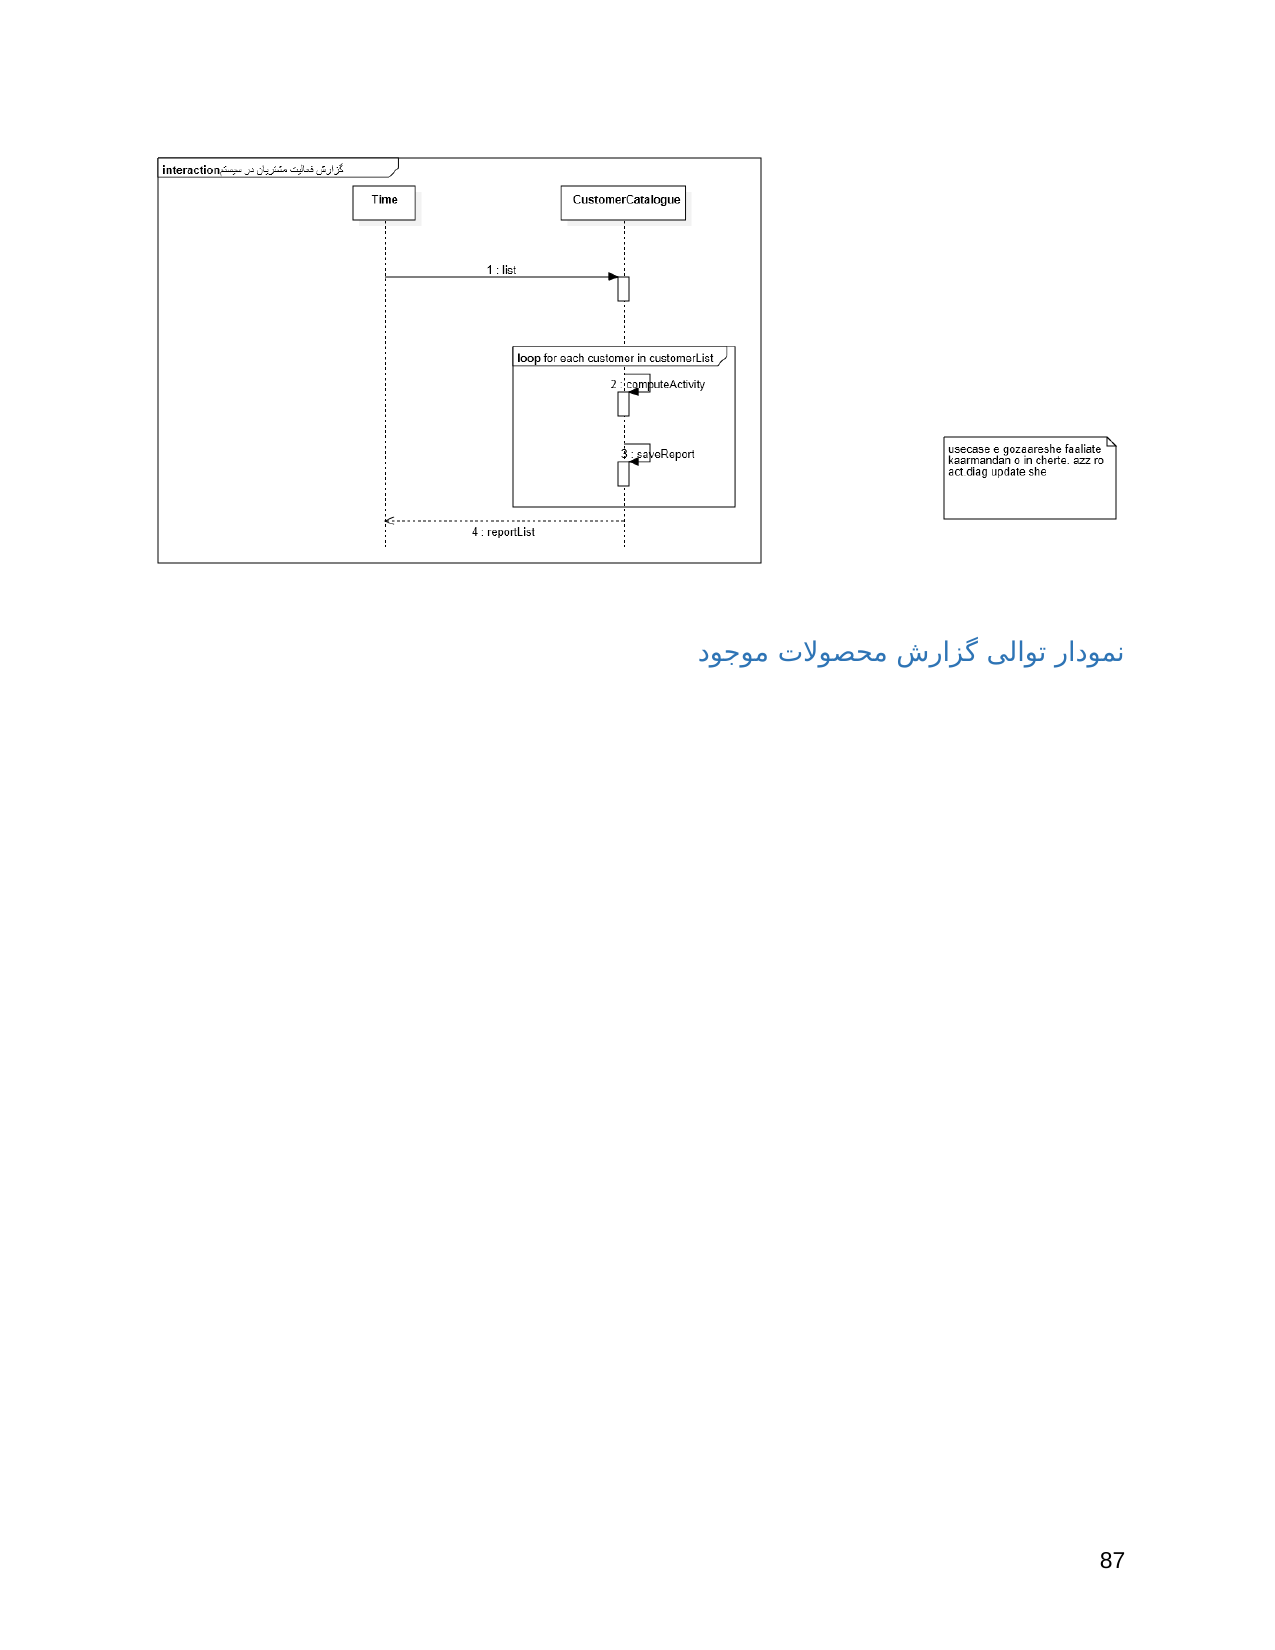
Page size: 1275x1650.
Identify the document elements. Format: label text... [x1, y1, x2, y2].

subtitle نمودار توالی گزارش محصولات موجود [150, 636, 1125, 667]
picture [150, 150, 1125, 571]
